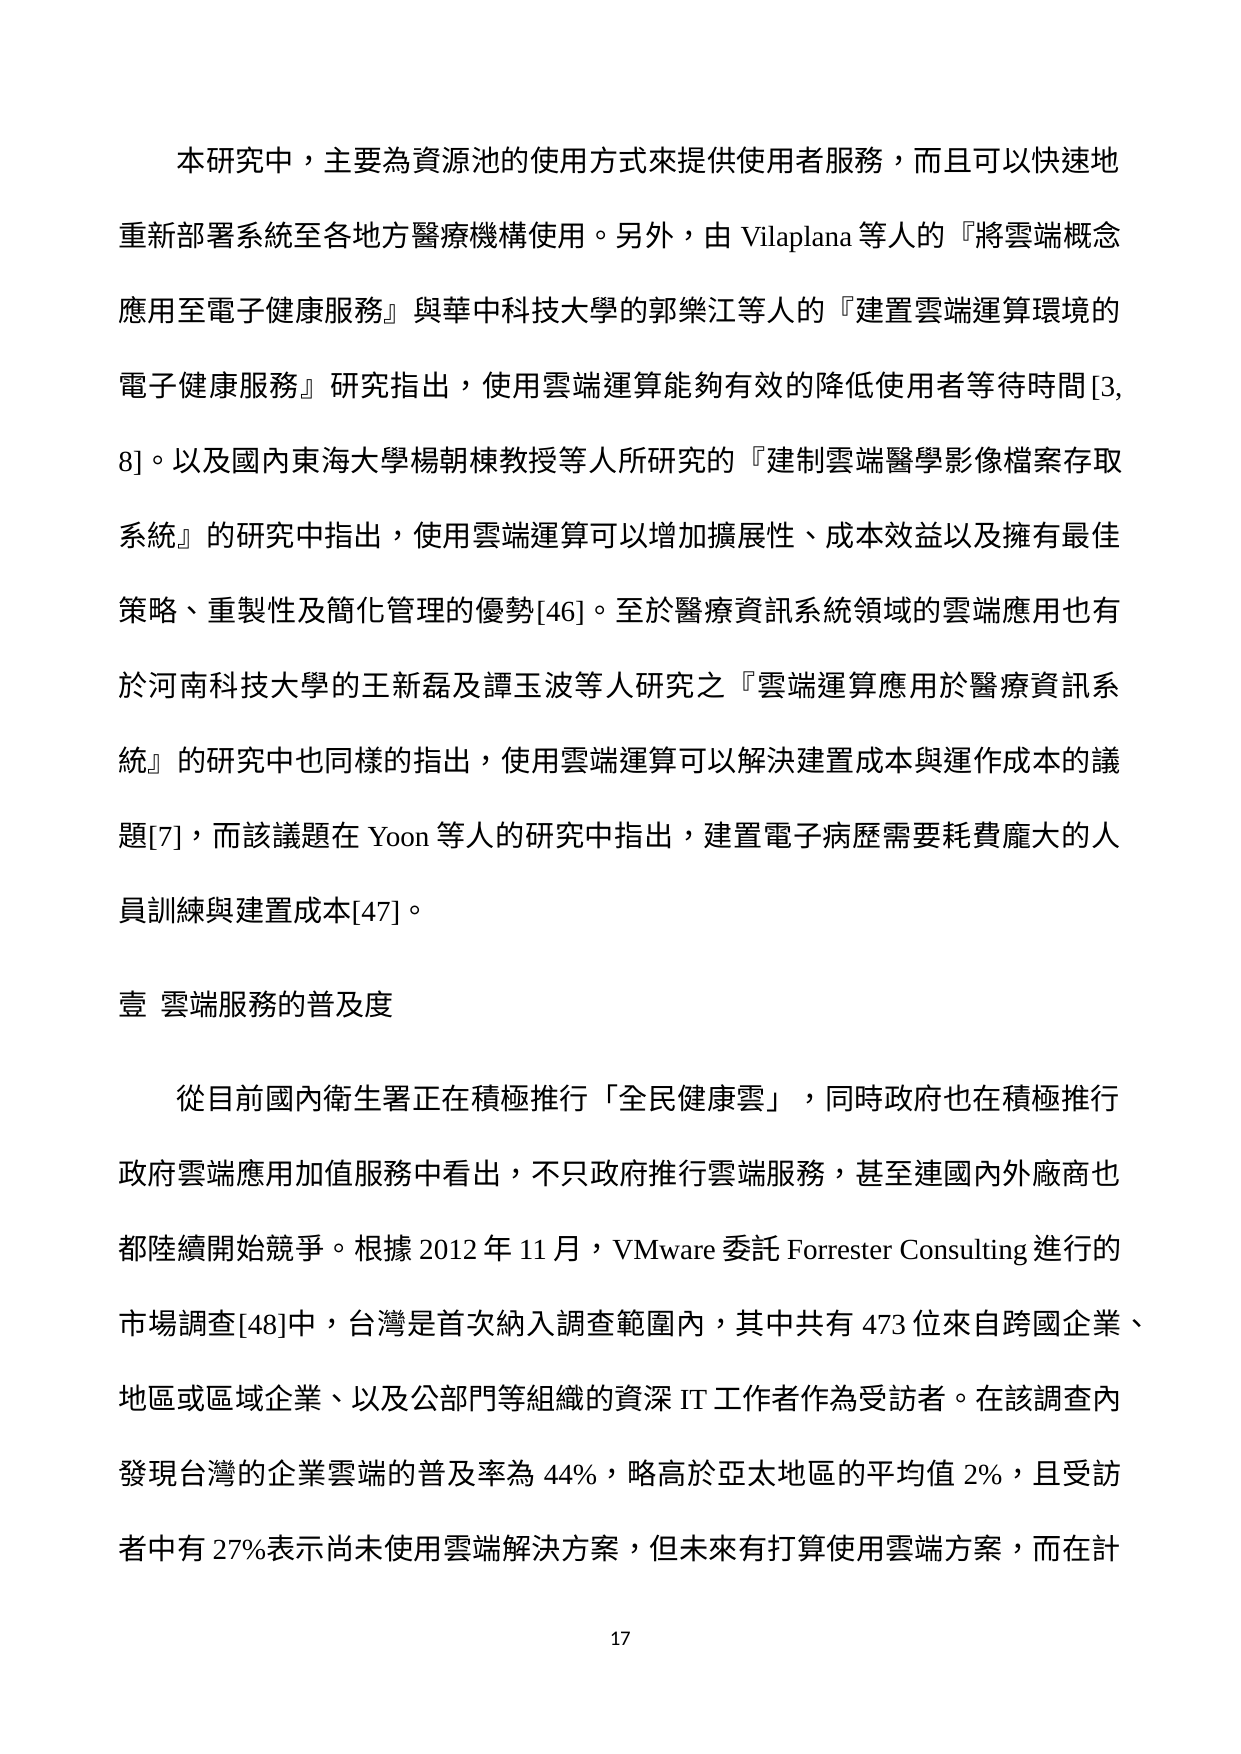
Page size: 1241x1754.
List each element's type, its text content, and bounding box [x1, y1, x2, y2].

text 本研究中，主要為資源池的使用方式來提供使用者服務，而且可以快速地重新部署系統至各地方醫療機構使用。另外，由Vilaplana等人的『將雲端概念應用至電子健康服務』與華中科技大學的郭樂江等人的『建置雲端運算環境的電子健康服務』研究指出，使用雲端運算能夠有效的降低使用者等待時間[3, 8]。以及國內東海大學楊朝棟教授等人所研究的『建制雲端醫學影像檔案存取系統』的研究中指出，使用雲端運算可以增加擴展性、成本效益以及擁有最佳策略、重製性及簡化管理的優勢[46]。至於醫療資訊系統領域的雲端應用也有於河南科技大學的王新磊及譚玉波等人研究之『雲端運算應用於醫療資訊系統』的研究中也同樣的指出，使用雲端運算可以解決建置成本與運作成本的議題[7]，而該議題在Yoon等人的研究中指出，建置電子病歷需要耗費龐大的人員訓練與建置成本[47]。 [118, 122, 1122, 947]
subtitle 雲端服務的普及度 [118, 965, 1122, 1040]
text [118, 1059, 1122, 1584]
